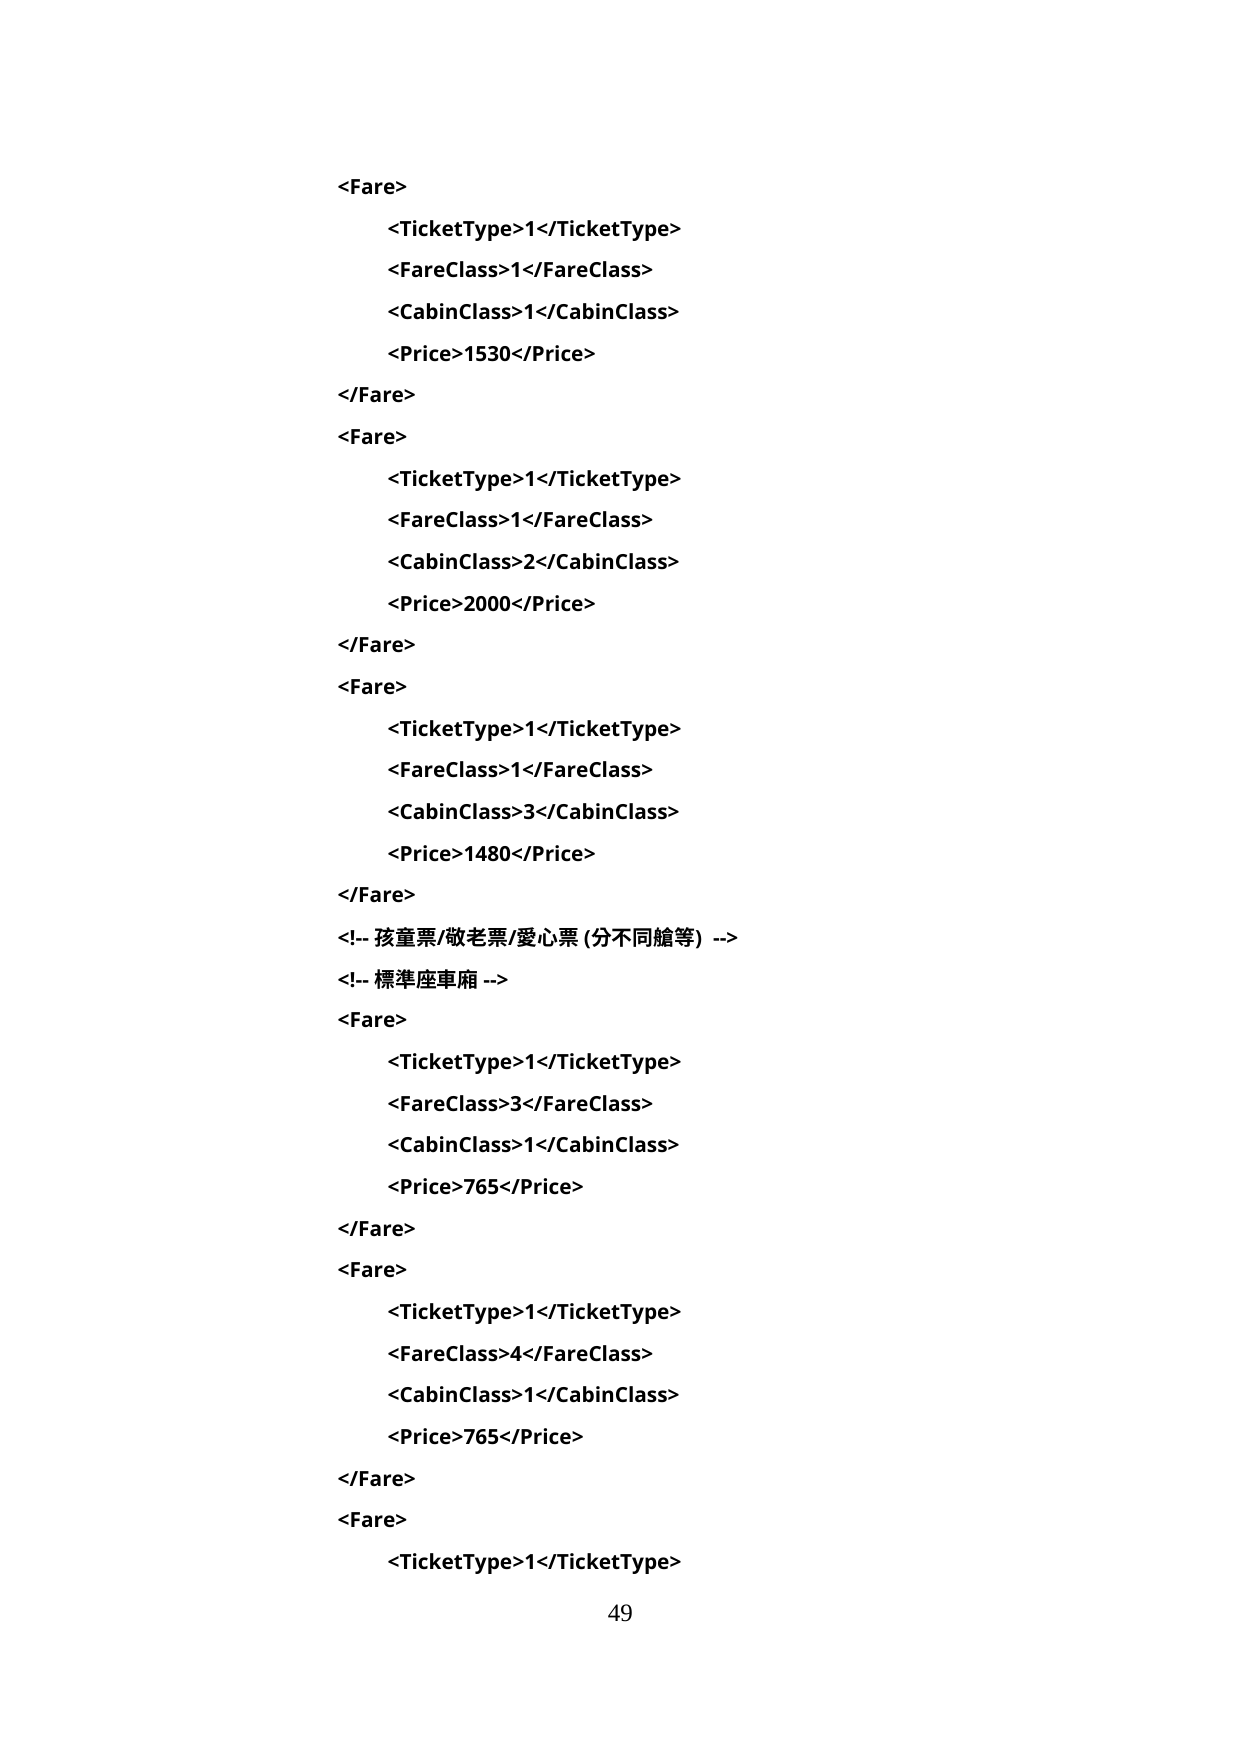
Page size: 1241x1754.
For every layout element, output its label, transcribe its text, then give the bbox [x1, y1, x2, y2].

text <FareClass>3</FareClass> [337, 1082, 1053, 1124]
text <Fare> [287, 999, 1053, 1041]
text <FareClass>4</FareClass> [337, 1332, 1053, 1374]
text <Price>765</Price> [337, 1166, 1053, 1207]
text <FareClass>1</FareClass> [337, 749, 1053, 791]
text <Fare> [287, 166, 1053, 207]
text </Fare> [287, 1457, 1053, 1499]
text <CabinClass>1</CabinClass> [337, 1124, 1053, 1166]
text </Fare> [287, 874, 1053, 916]
text <Price>1530</Price> [337, 332, 1053, 374]
text <Fare> [287, 1499, 1053, 1541]
text <Price>765</Price> [337, 1416, 1053, 1457]
text </Fare> [287, 624, 1053, 666]
text <CabinClass>1</CabinClass> [337, 1374, 1053, 1416]
text <Price>2000</Price> [337, 582, 1053, 624]
text <TicketType>1</TicketType> [337, 207, 1053, 249]
text <Price>1480</Price> [337, 832, 1053, 874]
text <!-- 孩童票/敬老票/愛心票 (分不同艙等) --> [187, 916, 1053, 957]
text <TicketType>1</TicketType> [337, 457, 1053, 499]
text <FareClass>1</FareClass> [337, 499, 1053, 541]
text <Fare> [287, 416, 1053, 457]
text <!-- 標準座車廂 --> [187, 957, 1053, 999]
text </Fare> [287, 1207, 1053, 1249]
text <TicketType>1</TicketType> [337, 1541, 1053, 1582]
text <TicketType>1</TicketType> [337, 1291, 1053, 1332]
text <Fare> [287, 1249, 1053, 1291]
text </Fare> [287, 374, 1053, 416]
text <CabinClass>2</CabinClass> [337, 541, 1053, 582]
text <TicketType>1</TicketType> [337, 1041, 1053, 1082]
text <TicketType>1</TicketType> [337, 707, 1053, 749]
text <CabinClass>3</CabinClass> [337, 791, 1053, 832]
text <CabinClass>1</CabinClass> [337, 291, 1053, 332]
text <Fare> [287, 666, 1053, 707]
text <FareClass>1</FareClass> [337, 249, 1053, 291]
